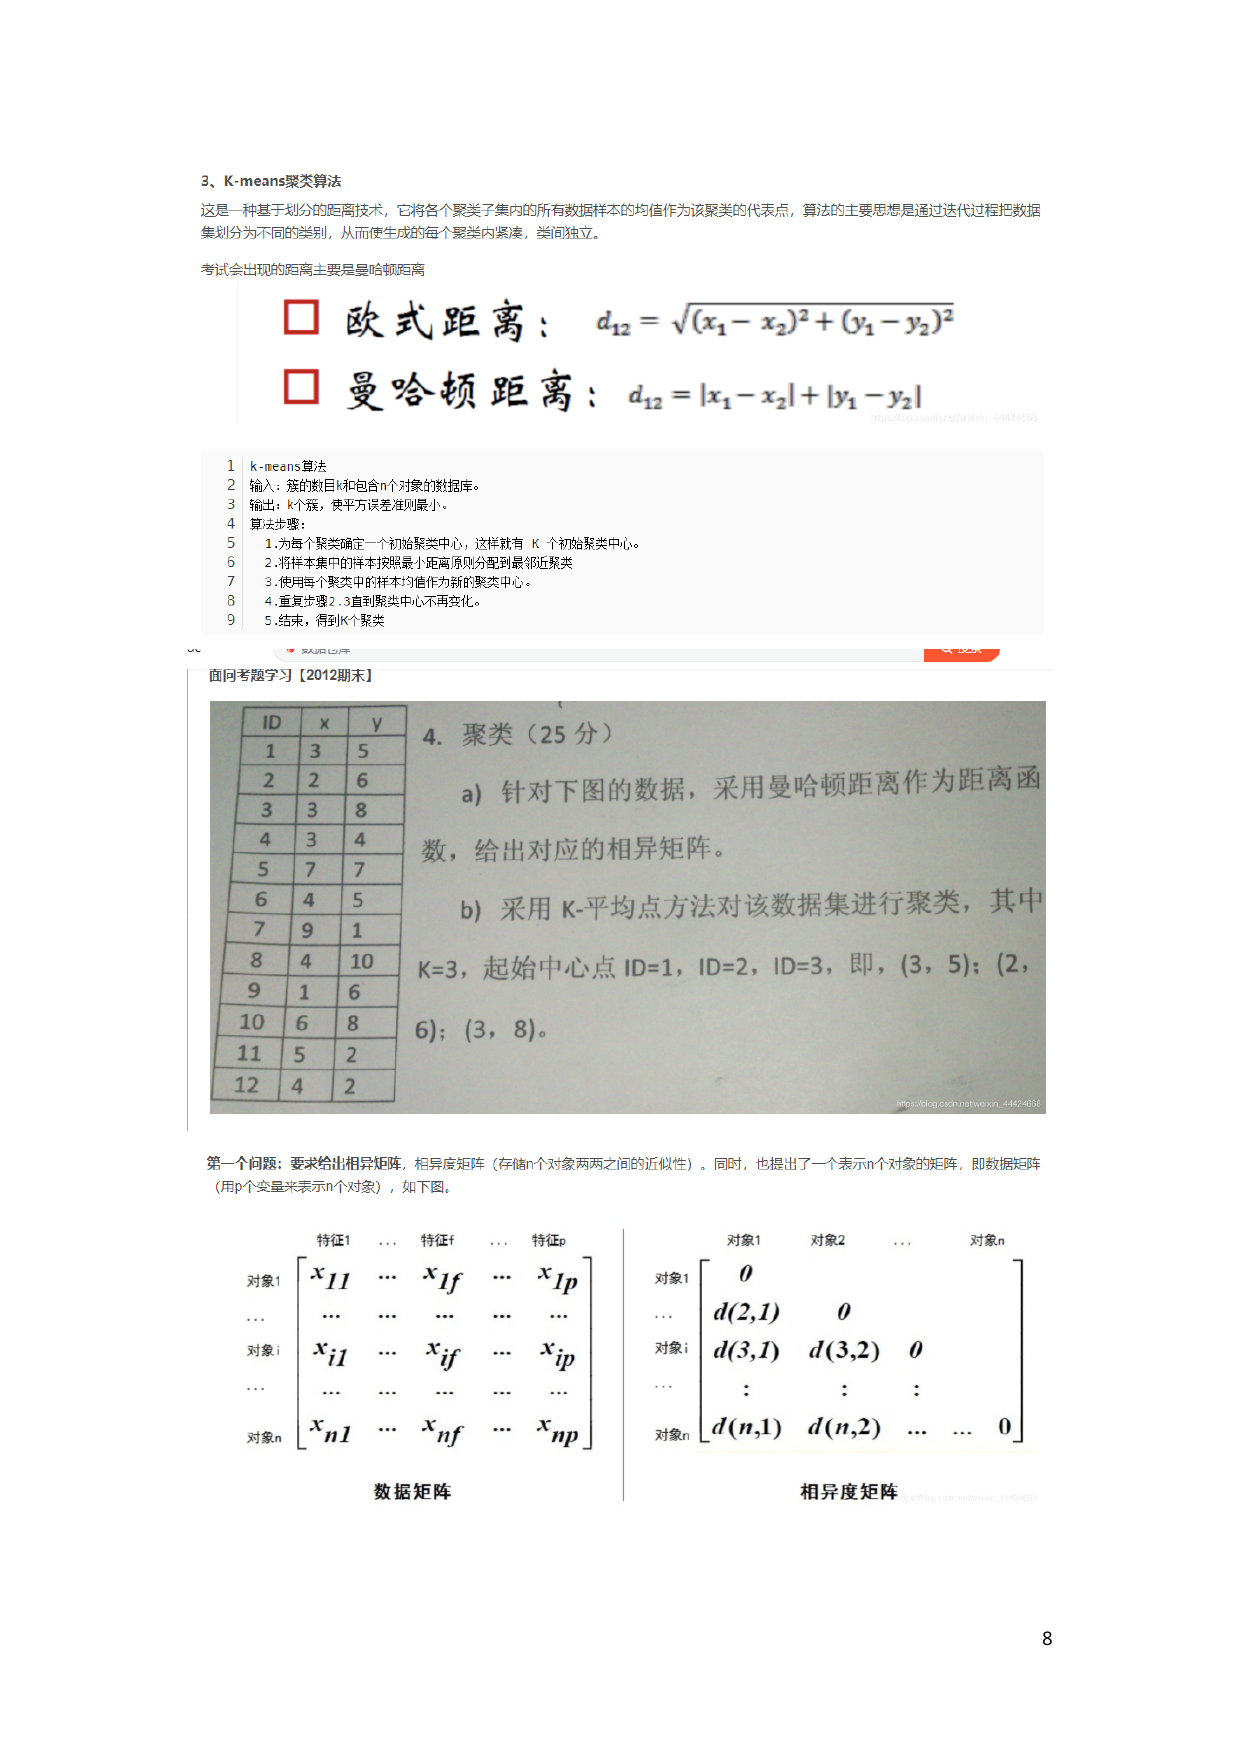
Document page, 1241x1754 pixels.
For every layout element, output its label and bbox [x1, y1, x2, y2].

picture [187, 162, 1053, 648]
picture [187, 649, 1053, 1131]
picture [187, 1137, 1053, 1526]
